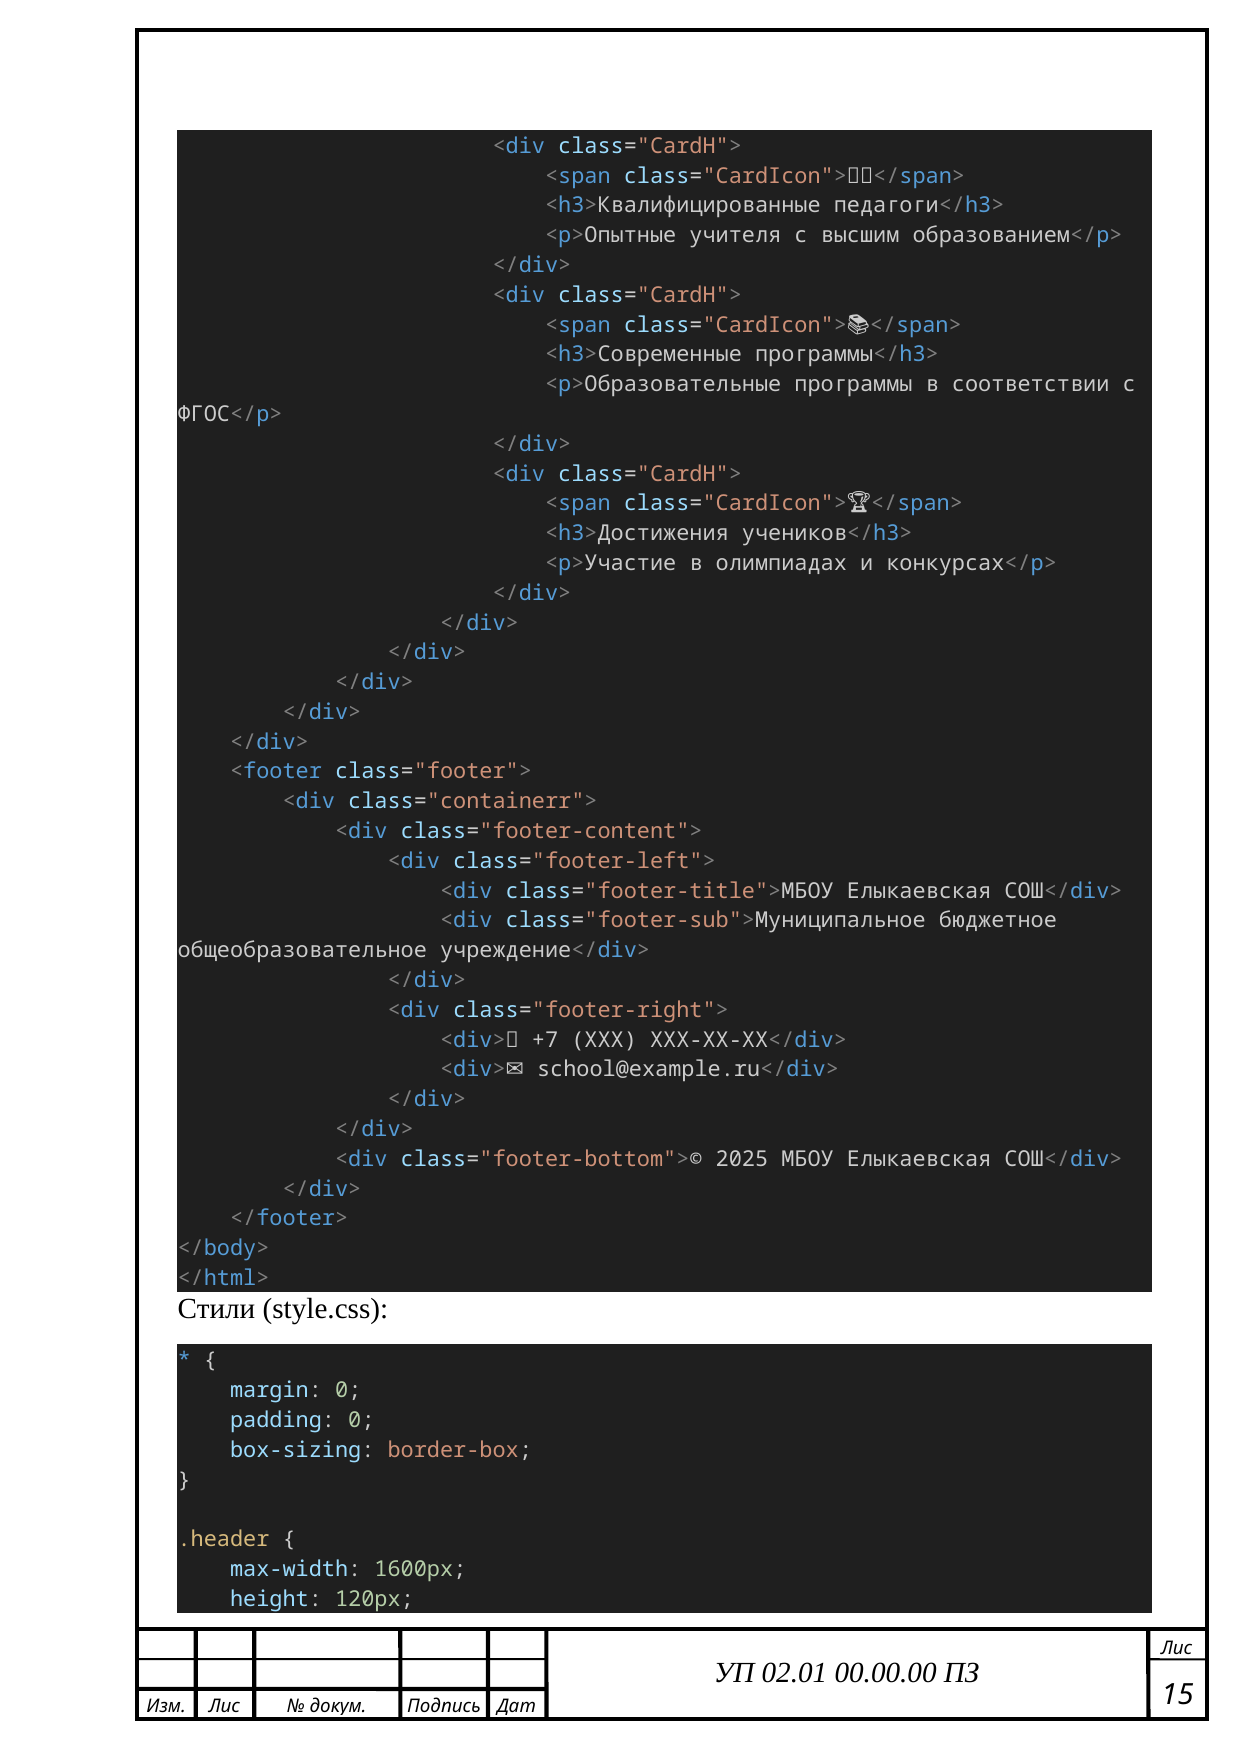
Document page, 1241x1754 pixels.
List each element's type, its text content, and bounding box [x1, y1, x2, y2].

text </div> [177, 428, 1152, 457]
text <div class="footer-right"> [177, 994, 1152, 1023]
text <div class="CardH"> [177, 279, 1152, 308]
text </div> [177, 636, 1152, 666]
text </div> [177, 577, 1152, 606]
text height: 120px; [177, 1583, 1152, 1613]
text <h3>Современные программы</h3> [177, 338, 1152, 368]
text margin: 0; [177, 1374, 1152, 1404]
text </div> [177, 249, 1152, 279]
text <div class="CardH"> [177, 457, 1152, 487]
text <div class="footer-left"> [177, 845, 1152, 874]
text </div> [177, 666, 1152, 696]
text <div class="footer-bottom">© 2025 МБОУ Елыкаевская СОШ</div> [177, 1143, 1152, 1172]
text <div class="footer-sub">Муниципальное бюджетное общеобразовательное учреждение</div> [177, 904, 1152, 964]
text <span class="CardIcon">📚</span> [177, 308, 1152, 338]
text <h3>Квалифицированные педагоги</h3> [177, 189, 1152, 219]
text <p>Участие в олимпиадах и конкурсах</p> [177, 547, 1152, 577]
text </div> [177, 1172, 1152, 1202]
text max-width: 1600px; [177, 1553, 1152, 1583]
text <span class="CardIcon">👨‍🏫</span> [177, 159, 1152, 189]
text </div> [177, 964, 1152, 994]
text </div> [177, 1113, 1152, 1143]
text </div> [177, 726, 1152, 755]
text padding: 0; [177, 1404, 1152, 1434]
text <div>📞 +7 (XXX) XXX-XX-XX</div> [177, 1023, 1152, 1053]
text </div> [177, 606, 1152, 636]
text } [177, 1464, 1152, 1493]
text <div>✉️ school@example.ru</div> [177, 1053, 1152, 1083]
text <div class="footer-content"> [177, 815, 1152, 845]
text Стили (style.css): [177, 1292, 1152, 1325]
text * { [177, 1344, 1152, 1374]
text <p>Образовательные программы в соответствии с ФГОС</p> [177, 368, 1152, 428]
text <span class="CardIcon">🏆</span> [177, 487, 1152, 517]
text <p>Опытные учителя с высшим образованием</p> [177, 219, 1152, 249]
text </body> [177, 1232, 1152, 1262]
text </footer> [177, 1202, 1152, 1232]
text <footer class="footer"> [177, 755, 1152, 785]
text </html> [177, 1262, 1152, 1292]
text </div> [177, 1083, 1152, 1113]
text </div> [177, 696, 1152, 726]
text <div class="containerr"> [177, 785, 1152, 815]
text box-sizing: border-box; [177, 1434, 1152, 1464]
text <div class="footer-title">МБОУ Елыкаевская СОШ</div> [177, 874, 1152, 904]
text .header { [177, 1523, 1152, 1553]
text <h3>Достижения учеников</h3> [177, 517, 1152, 547]
text <div class="CardH"> [177, 130, 1152, 159]
